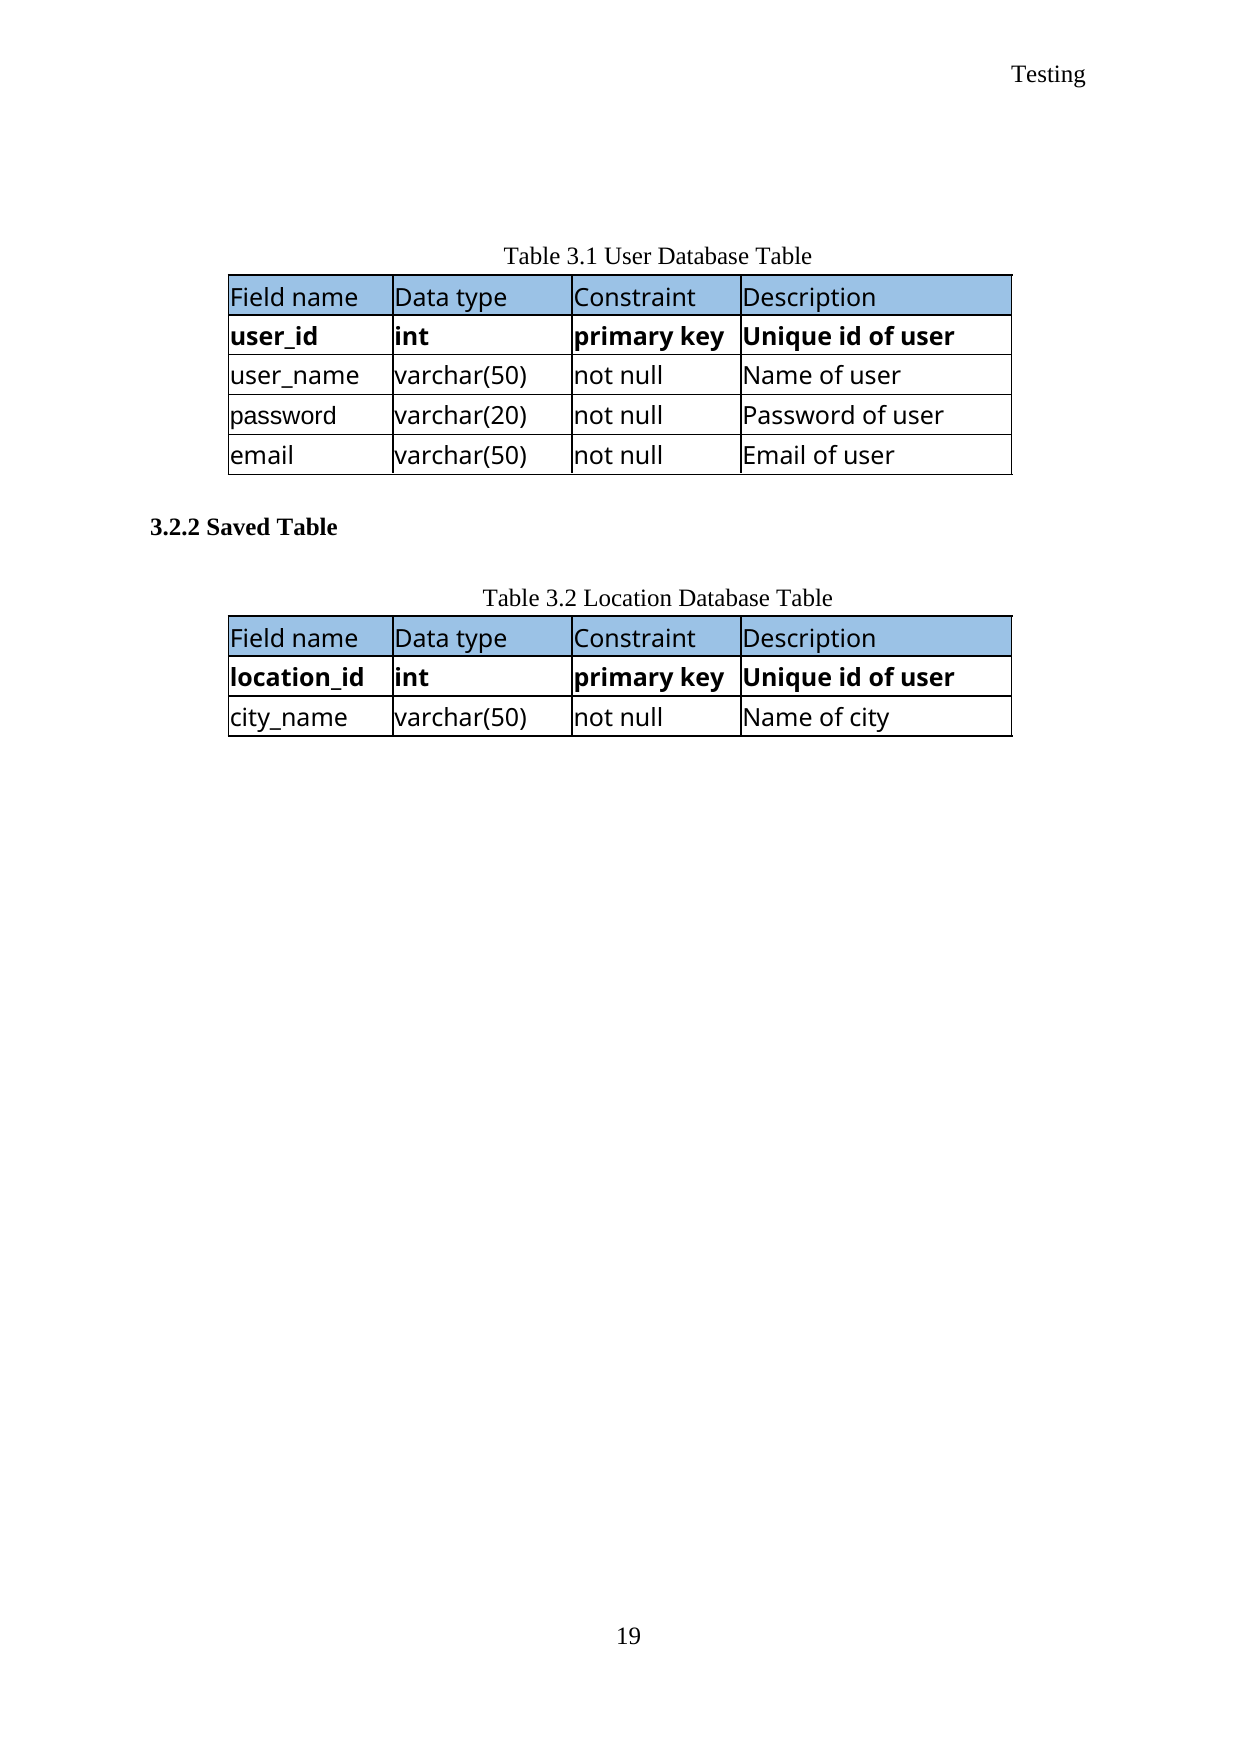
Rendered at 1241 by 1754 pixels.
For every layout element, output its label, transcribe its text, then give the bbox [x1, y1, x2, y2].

table_cell varchar(50) [394, 355, 571, 394]
table_header Data type [394, 617, 571, 655]
table_cell location_id [229, 657, 392, 695]
table_cell Email of user [742, 435, 1011, 473]
table_cell varchar(50) [394, 435, 571, 473]
text 3.2.2 Saved Table [150, 512, 1091, 541]
table_header Constraint [573, 617, 740, 655]
table_header Field name [229, 276, 392, 314]
table_cell user_name [229, 355, 392, 394]
table_cell password [229, 395, 392, 433]
table_header Description [742, 276, 1011, 314]
table_cell int [394, 657, 571, 695]
table_header Description [742, 617, 1011, 655]
table_cell Password of user [742, 395, 1011, 433]
table_cell user_id [229, 316, 392, 354]
table_cell varchar(20) [394, 395, 571, 433]
table_cell primary key [573, 316, 740, 354]
table_cell Name of city [742, 697, 1011, 735]
table_cell varchar(50) [394, 697, 571, 735]
list Table 3.1 User Database Table [225, 241, 1091, 270]
table_cell Unique id of user [742, 316, 1011, 354]
list Table 3.2 Location Database Table [225, 583, 1091, 611]
table_header Field name [229, 617, 392, 655]
table_header Data type [394, 276, 571, 314]
table_cell email [229, 435, 392, 473]
table_cell not null [573, 697, 740, 735]
table_cell Name of user [742, 355, 1011, 394]
table_cell int [394, 316, 571, 354]
table_cell Unique id of user [742, 657, 1011, 695]
table_cell city_name [229, 697, 392, 735]
table_cell not null [573, 395, 740, 433]
table_cell not null [573, 355, 740, 394]
table_cell not null [573, 435, 740, 473]
table_header Constraint [573, 276, 740, 314]
table_cell primary key [573, 657, 740, 695]
